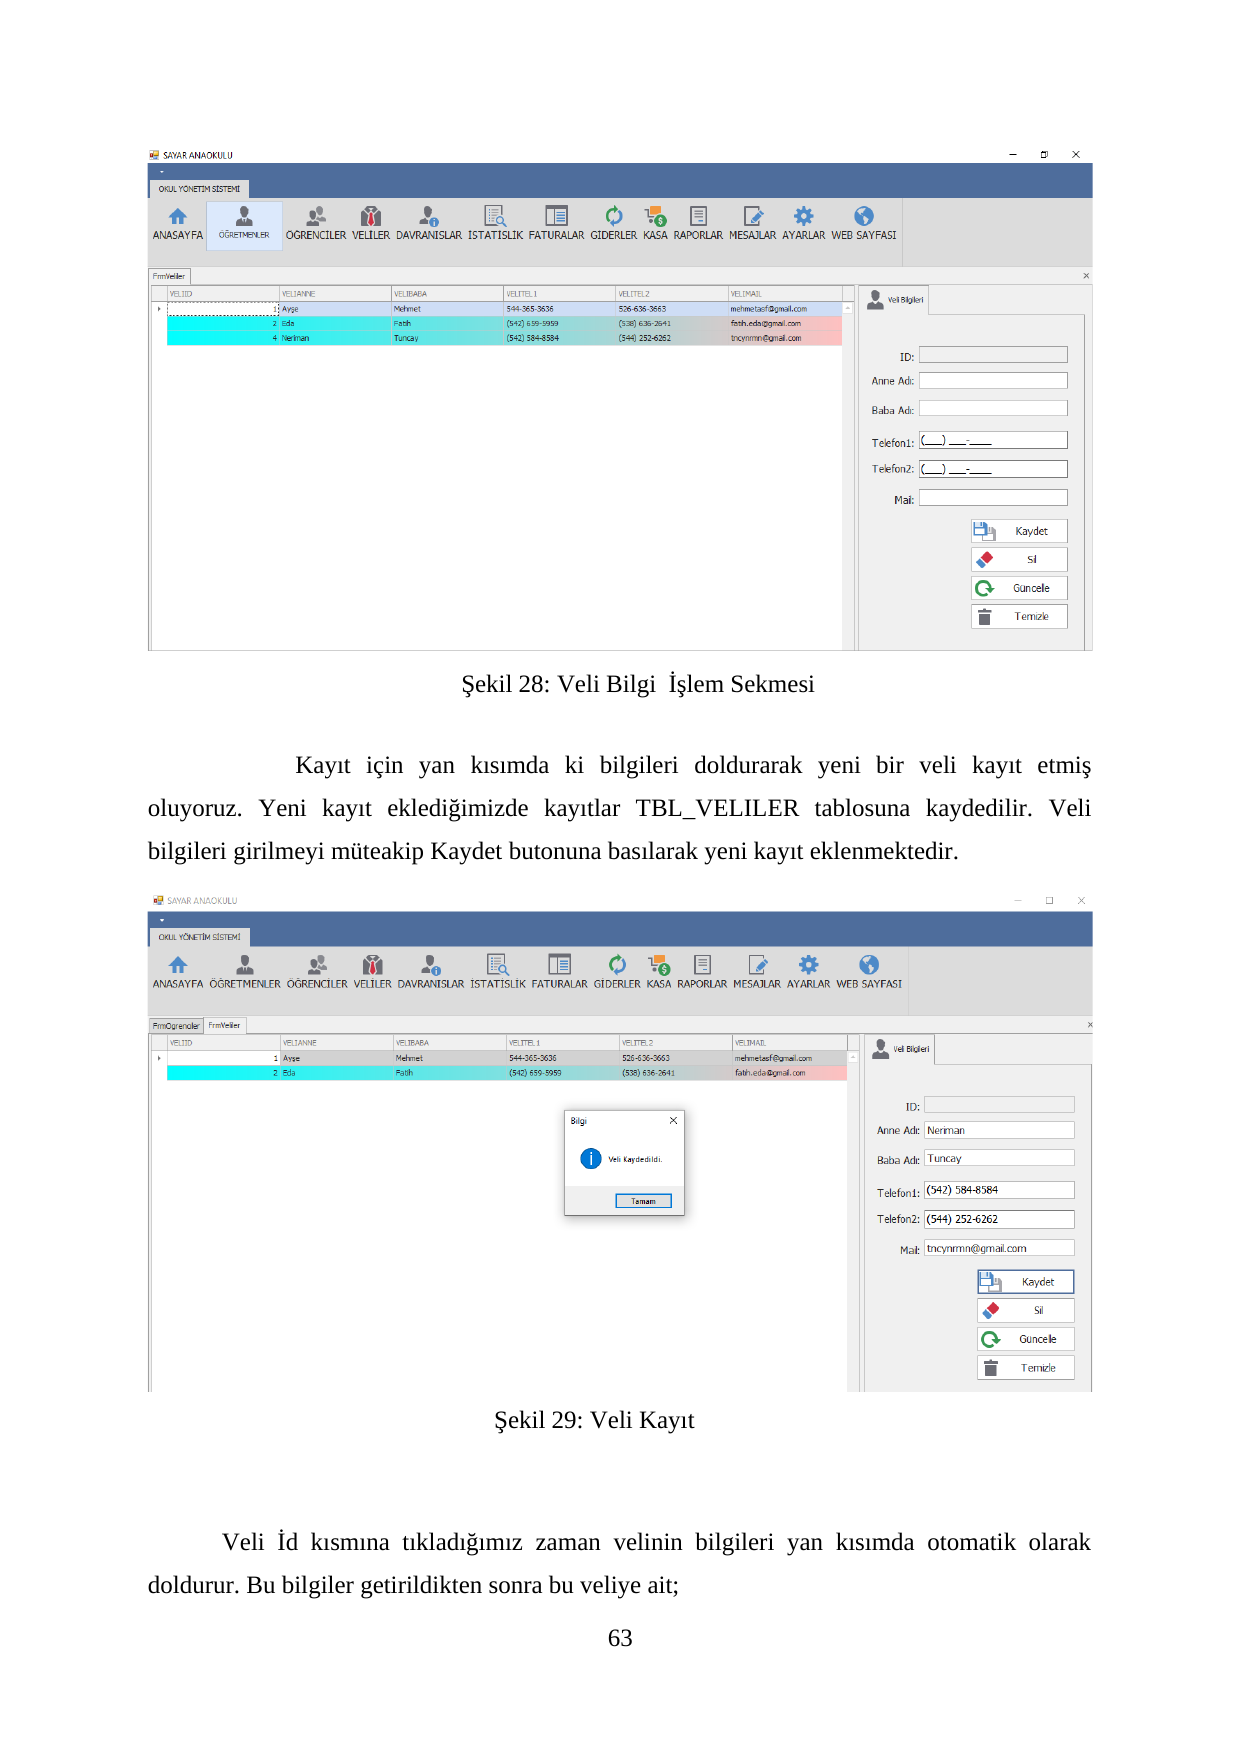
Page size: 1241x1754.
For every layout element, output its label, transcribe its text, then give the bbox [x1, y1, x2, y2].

text Kayıt için yan kısımda ki bilgileri doldurarak yeni bir veli kayıt etmiş oluyoruz. Yeni kayıt eklediğimizde kayıtlar TBL_VELILER tablosuna kaydedilir. Veli bilgileri girilmeyi müteakip Kaydet butonuna basılarak yeni kayıt eklenmektedir. [148, 750, 1092, 865]
picture [147, 891, 1093, 1392]
picture [147, 147, 1093, 651]
text Veli İd kısmına tıkladığımız zaman velinin bilgileri yan kısımda otomatik olarak doldurur. Bu bilgiler getirildikten sonra bu veliye ait; [148, 1527, 1092, 1599]
